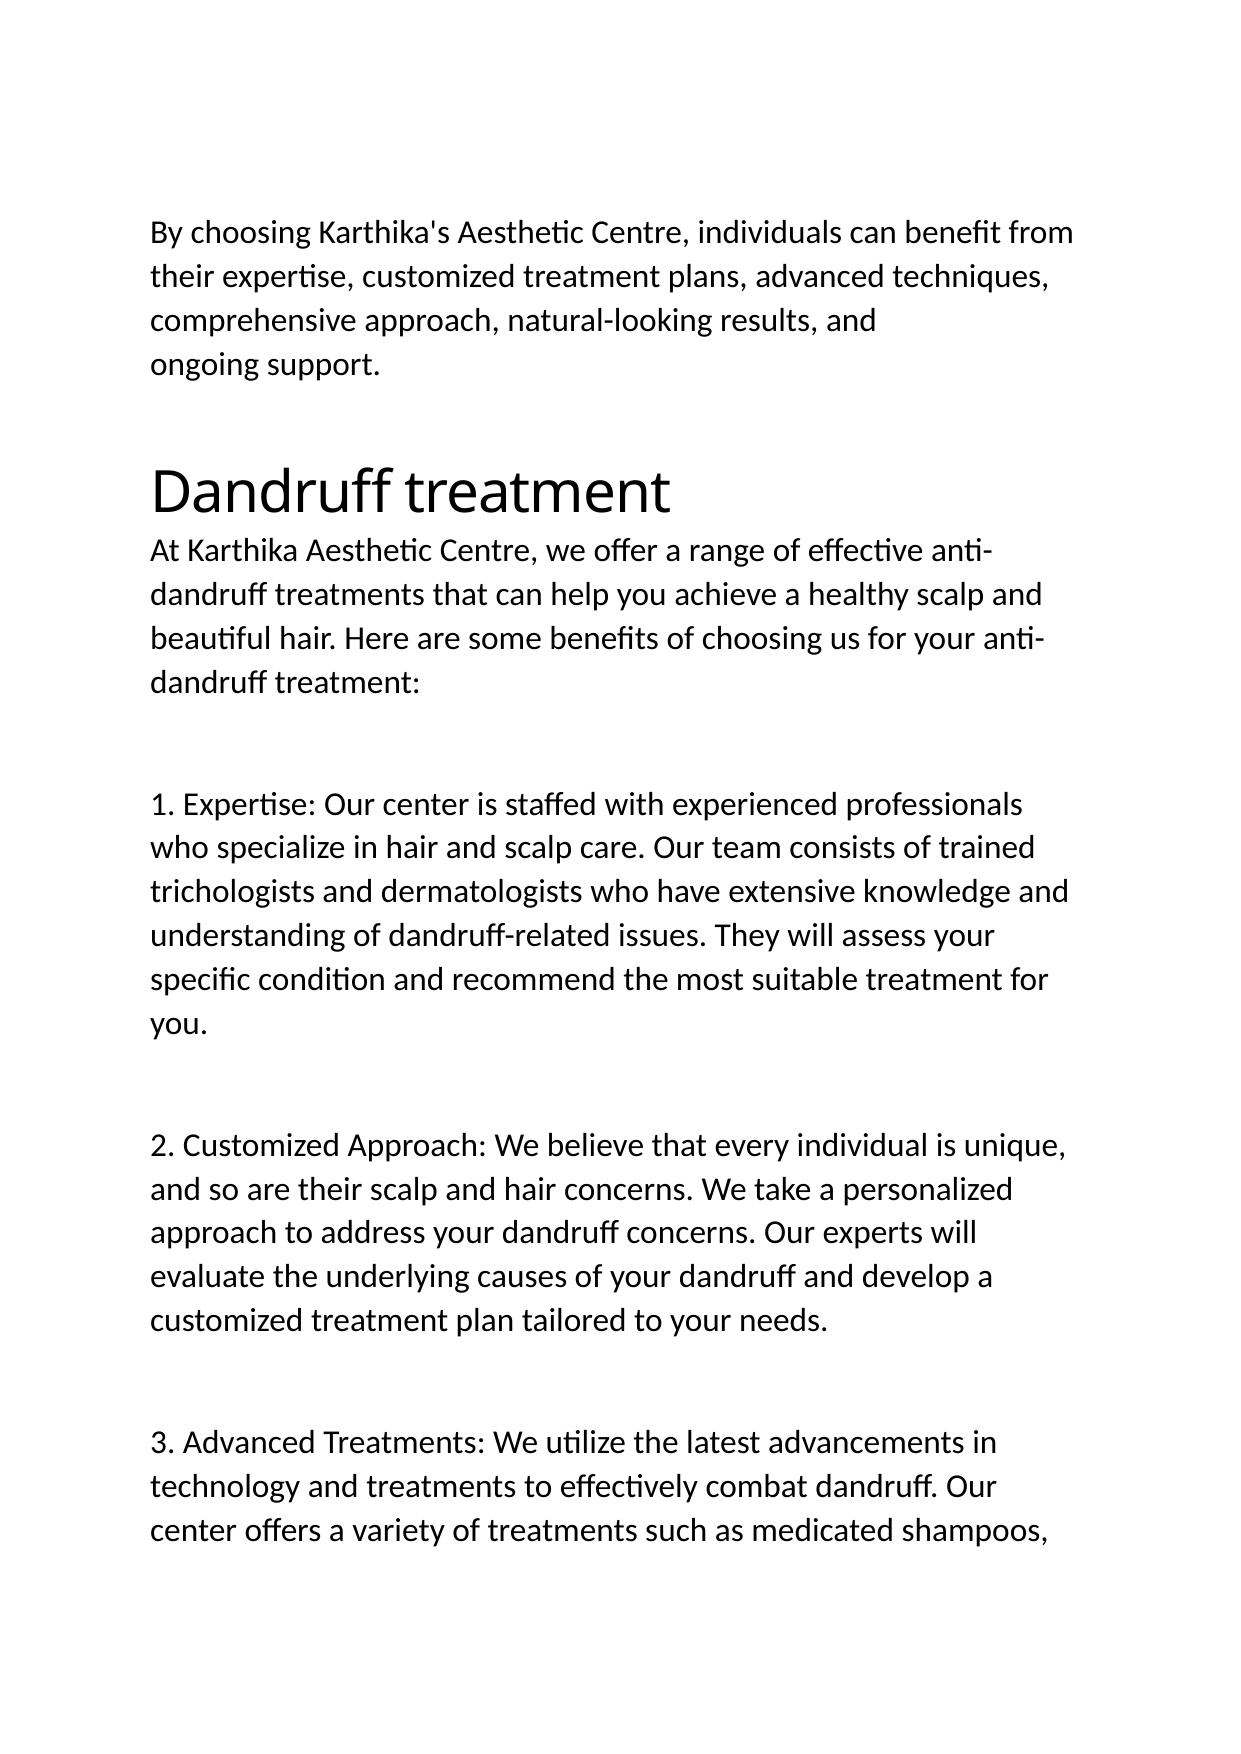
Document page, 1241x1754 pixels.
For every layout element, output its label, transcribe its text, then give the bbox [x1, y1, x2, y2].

text 1. Expertise: Our center is staffed with experienced professionals who specialize in hair and scalp care. Our team consists of trained trichologists and dermatologists who have extensive knowledge and understanding of dandruff-related issues. They will assess your specific condition and recommend the most suitable treatment for you. [150, 783, 1090, 1043]
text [150, 1421, 1090, 1549]
text 2. Customized Approach: We believe that every individual is unique, and so are their scalp and hair concerns. We take a personalized approach to address your dandruff concerns. Our experts will evaluate the underlying causes of your dandruff and develop a customized treatment plan tailored to your needs. [150, 1124, 1090, 1340]
text At Karthika Aesthetic Centre, we offer a range of effective anti-dandruff treatments that can help you achieve a healthy scalp and beautiful hair. Here are some benefits of choosing us for your anti-dandruff treatment: [150, 529, 1090, 702]
title Dandruff treatment [150, 450, 1090, 529]
text By choosing Karthika's Aesthetic Centre, individuals can benefit from their expertise, customized treatment plans, advanced techniques, comprehensive approach, natural-looking results, and ongoing support. [150, 211, 1090, 383]
